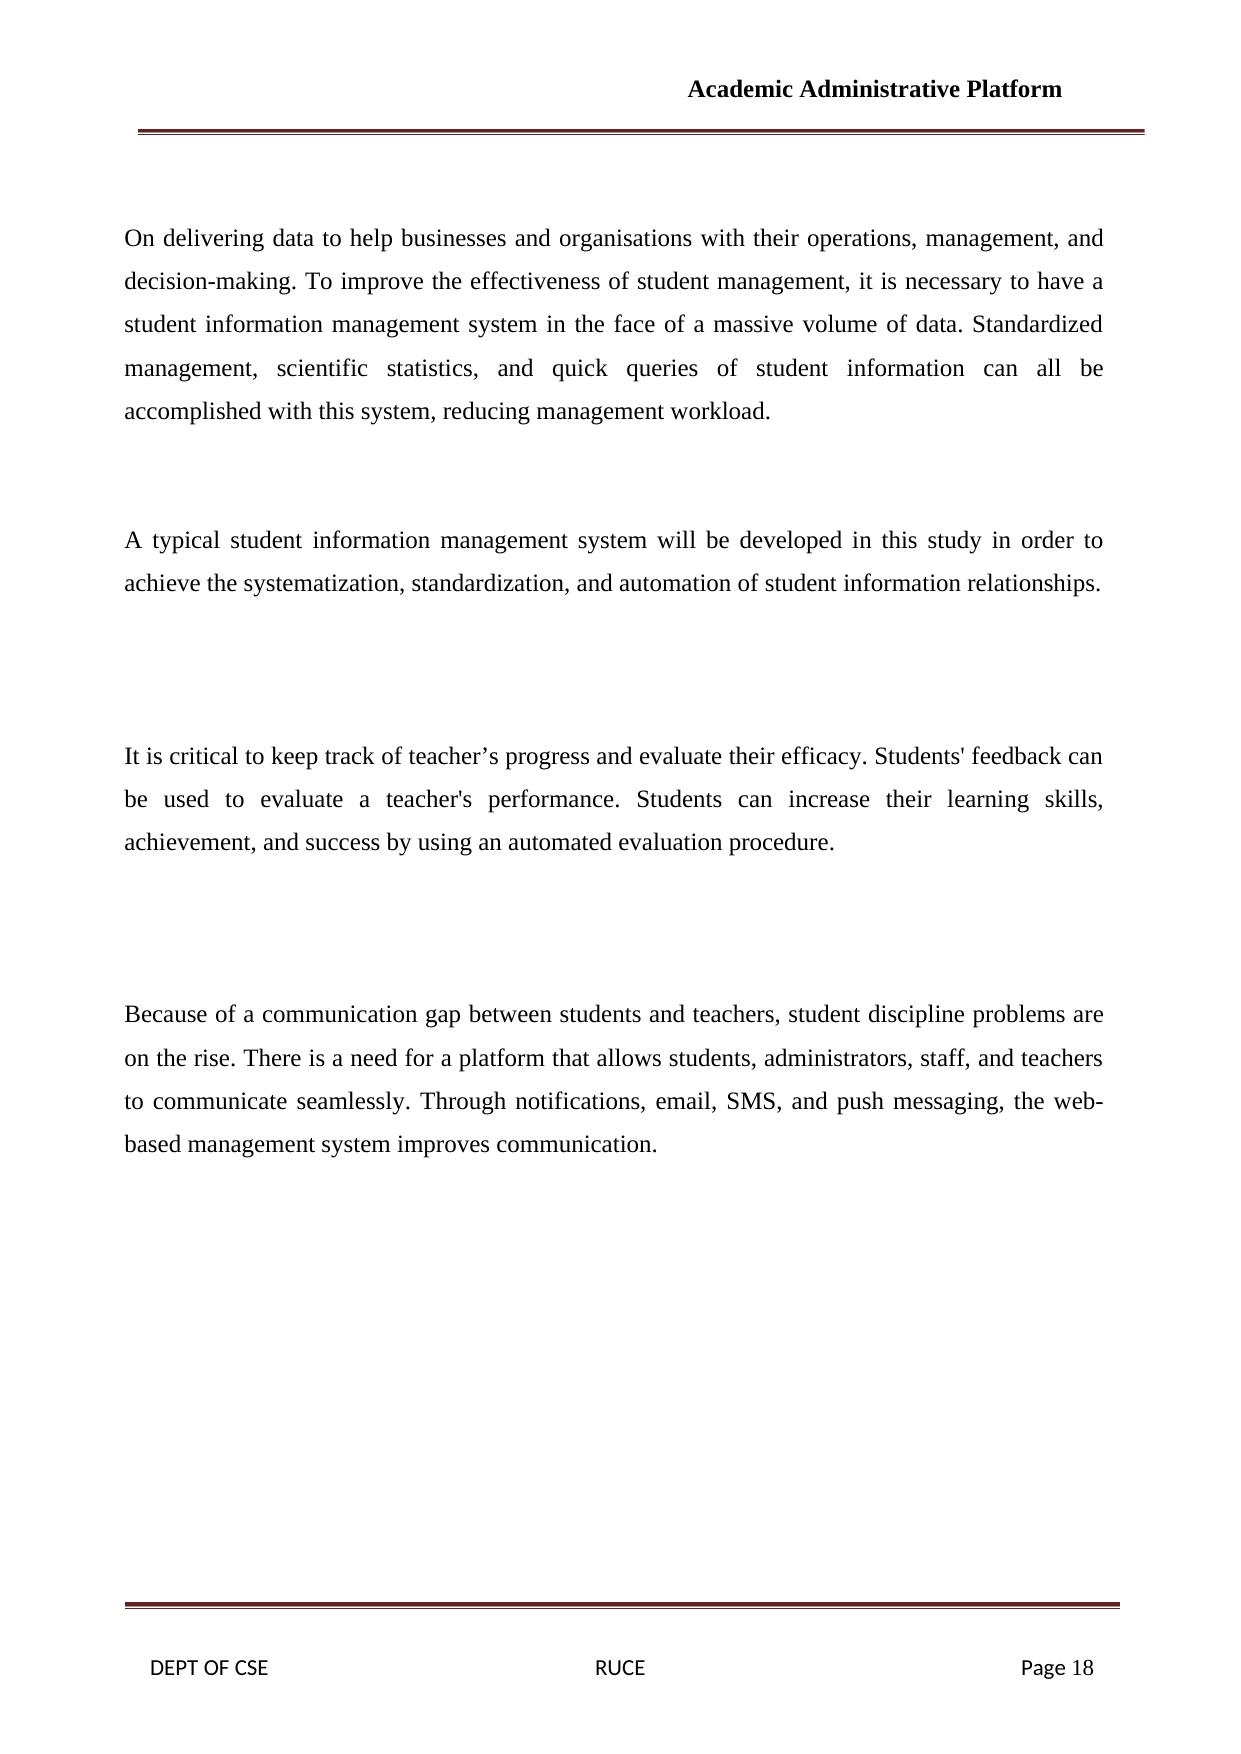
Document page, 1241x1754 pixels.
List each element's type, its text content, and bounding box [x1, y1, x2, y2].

picture [123, 1602, 1120, 1610]
text Because of a communication gap between students and teachers, student discipline problems are on the rise. There is a need for a platform that allows students, administrators, staff, and teachers to communicate seamlessly. Through notifications, email, SMS, and push messaging, the web-based management system improves communication. [124, 999, 1104, 1158]
text A typical student information management system will be developed in this study in order to achieve the systematization, standardization, and automation of student information relationships. [124, 525, 1104, 597]
text On delivering data to help businesses and organisations with their operations, management, and decision-making. To improve the effectiveness of student management, it is necessary to have a student information management system in the face of a massive volume of data. Standardized management, scientific statistics, and quick queries of student information can all be accomplished with this system, reducing management workload. [124, 223, 1104, 424]
text It is critical to keep track of teacher’s progress and evaluate their efficacy. Students' feedback can be used to evaluate a teacher's performance. Students can increase their learning skills, achievement, and success by using an automated evaluation procedure. [124, 741, 1104, 856]
picture [136, 129, 1145, 136]
